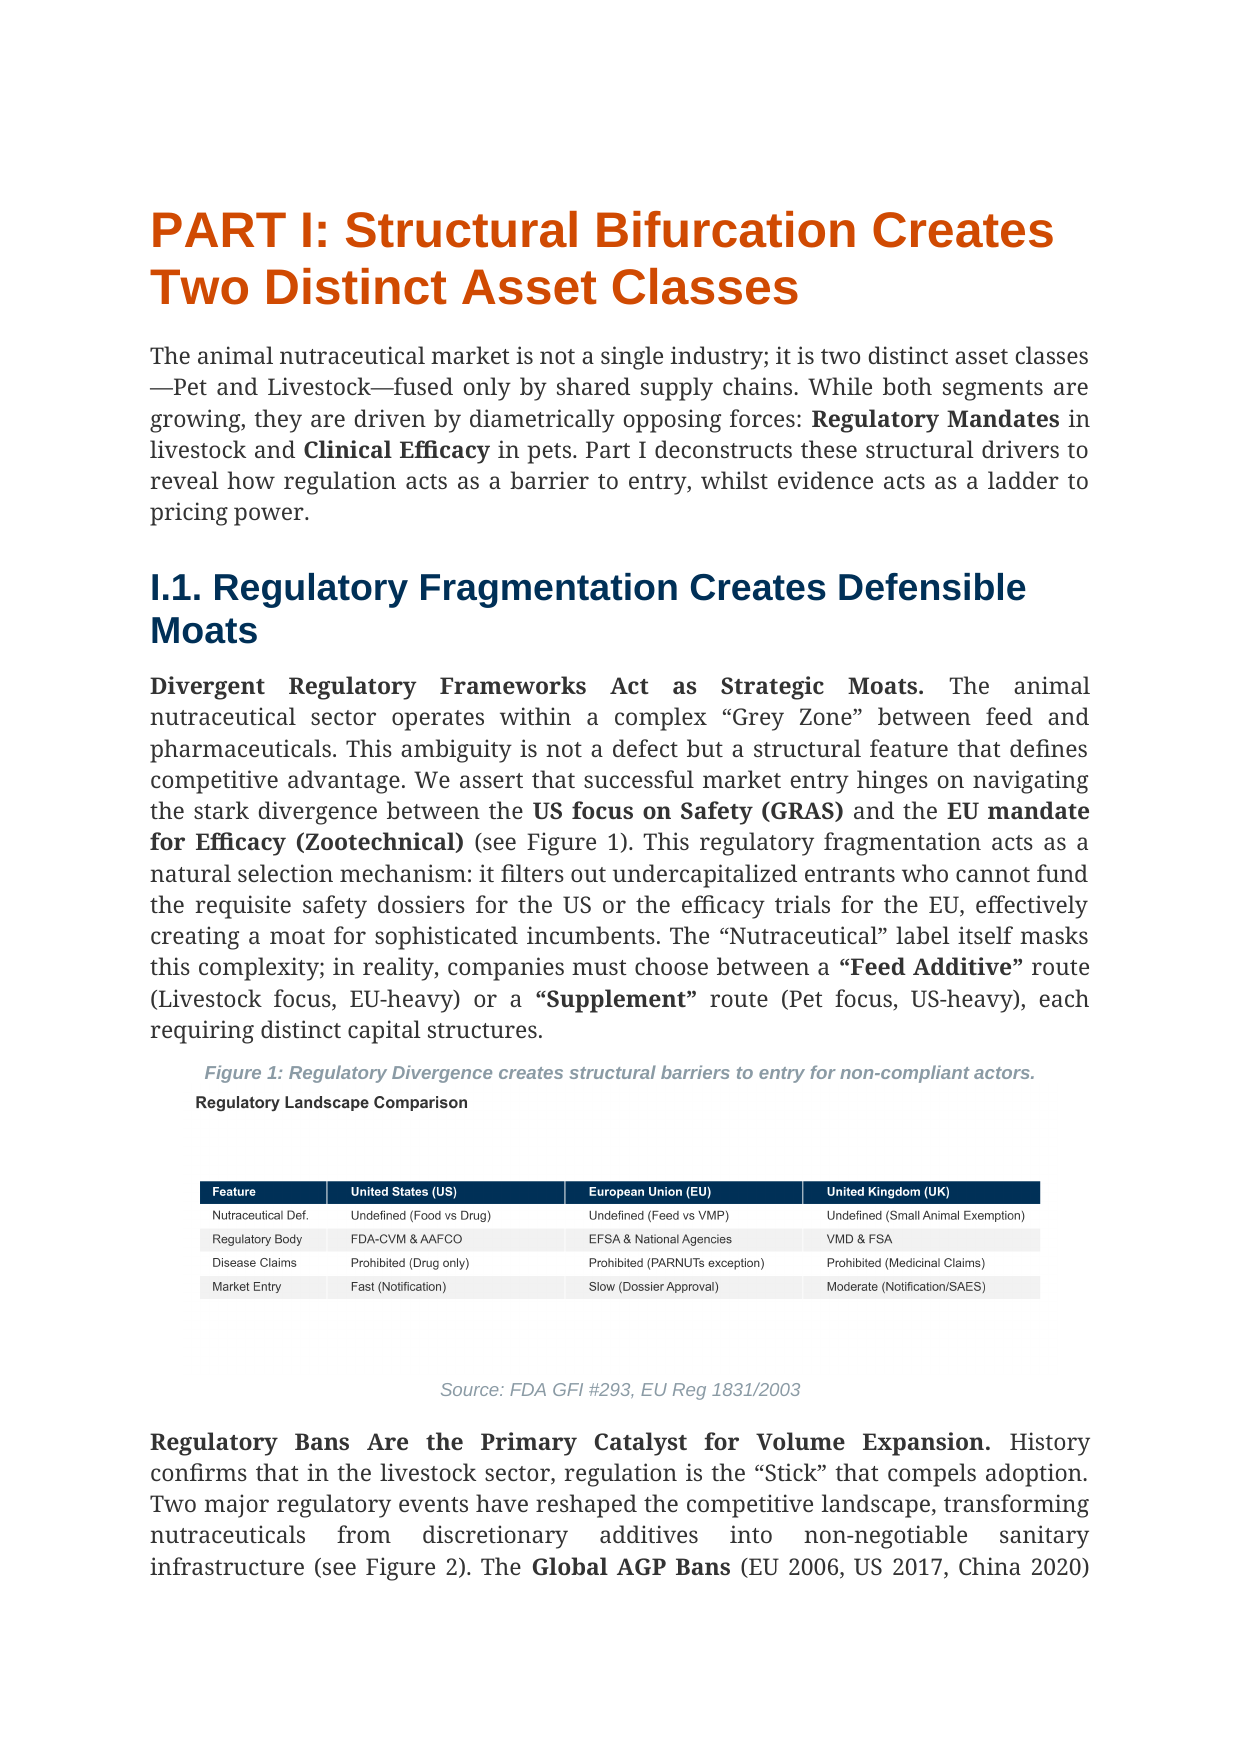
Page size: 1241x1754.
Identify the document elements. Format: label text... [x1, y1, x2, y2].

text Divergent Regulatory Frameworks Act as Strategic Moats. The animal nutraceutical sector operates within a complex “Grey Zone” between feed and pharmaceuticals. This ambiguity is not a defect but a structural feature that defines competitive advantage. We assert that successful market entry hinges on navigating the stark divergence between the US focus on Safety (GRAS) and the EU mandate for Efficacy (Zootechnical) (see Figure 1). This regulatory fragmentation acts as a natural selection mechanism: it filters out undercapitalized entrants who cannot fund the requisite safety dossiers for the US or the efficacy trials for the EU, effectively creating a moat for sophisticated incumbents. The “Nutraceutical” label itself masks this complexity; in reality, companies must choose between a “Feed Additive” route (Livestock focus, EU-heavy) or a “Supplement” route (Pet focus, US-heavy), each requiring distinct capital structures. [150, 670, 1090, 1045]
subtitle I.1. Regulatory Fragmentation Creates Defensible Moats [150, 565, 1090, 651]
subtitle PART I: Structural Bifurcation Creates Two Distinct Asset Classes [150, 200, 1090, 315]
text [150, 1425, 1090, 1582]
picture [182, 1083, 1058, 1375]
text The animal nutraceutical market is not a single industry; it is two distinct asset classes—Pet and Livestock—fused only by shared supply chains. While both segments are growing, they are driven by diametrically opposing forces: Regulatory Mandates in livestock and Clinical Efficacy in pets. Part I deconstructs these structural drivers to reveal how regulation acts as a barrier to entry, whilst evidence acts as a ladder to pricing power. [150, 340, 1090, 527]
